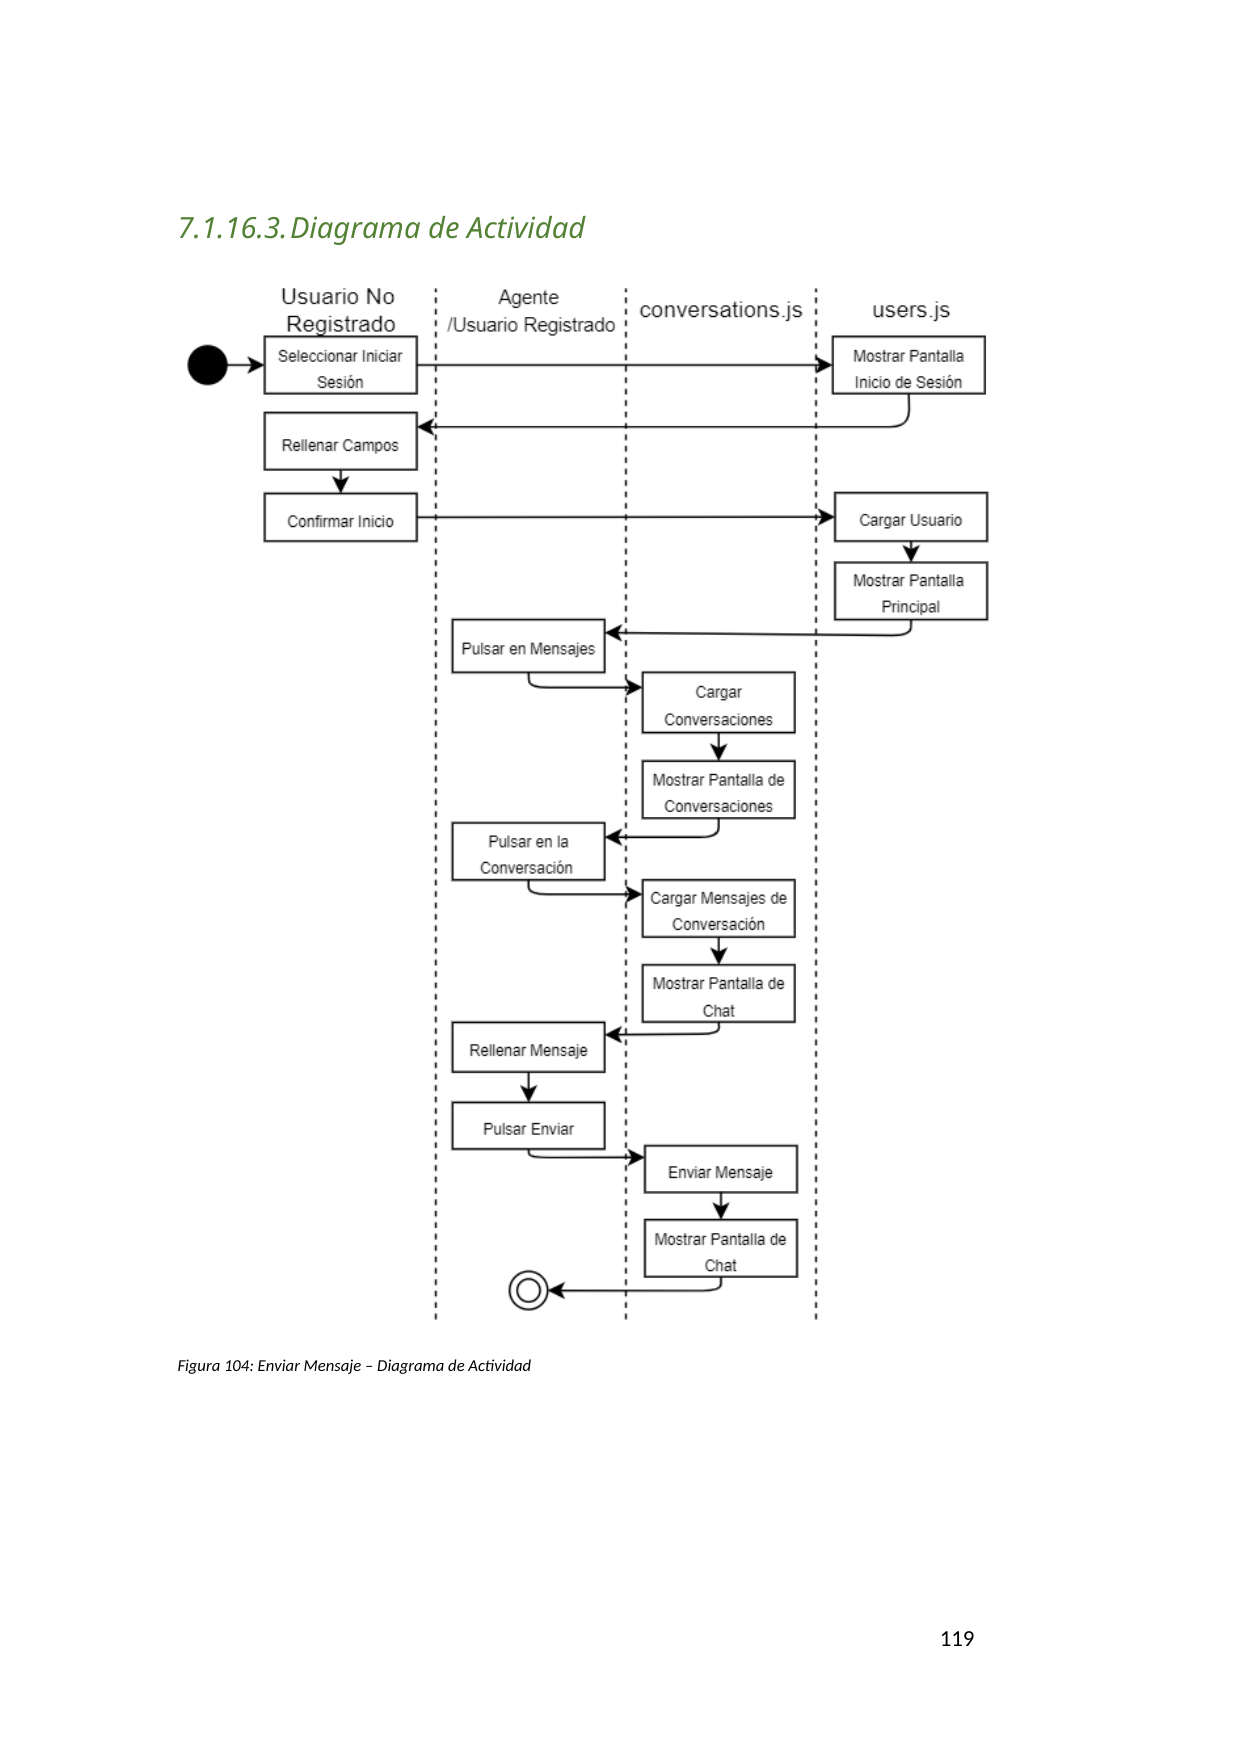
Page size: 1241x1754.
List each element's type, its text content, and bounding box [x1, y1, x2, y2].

picture [177, 275, 1007, 1337]
subtitle Diagrama de Actividad [177, 207, 974, 247]
text Figura 104: Enviar Mensaje – Diagrama de Actividad [177, 1355, 974, 1376]
